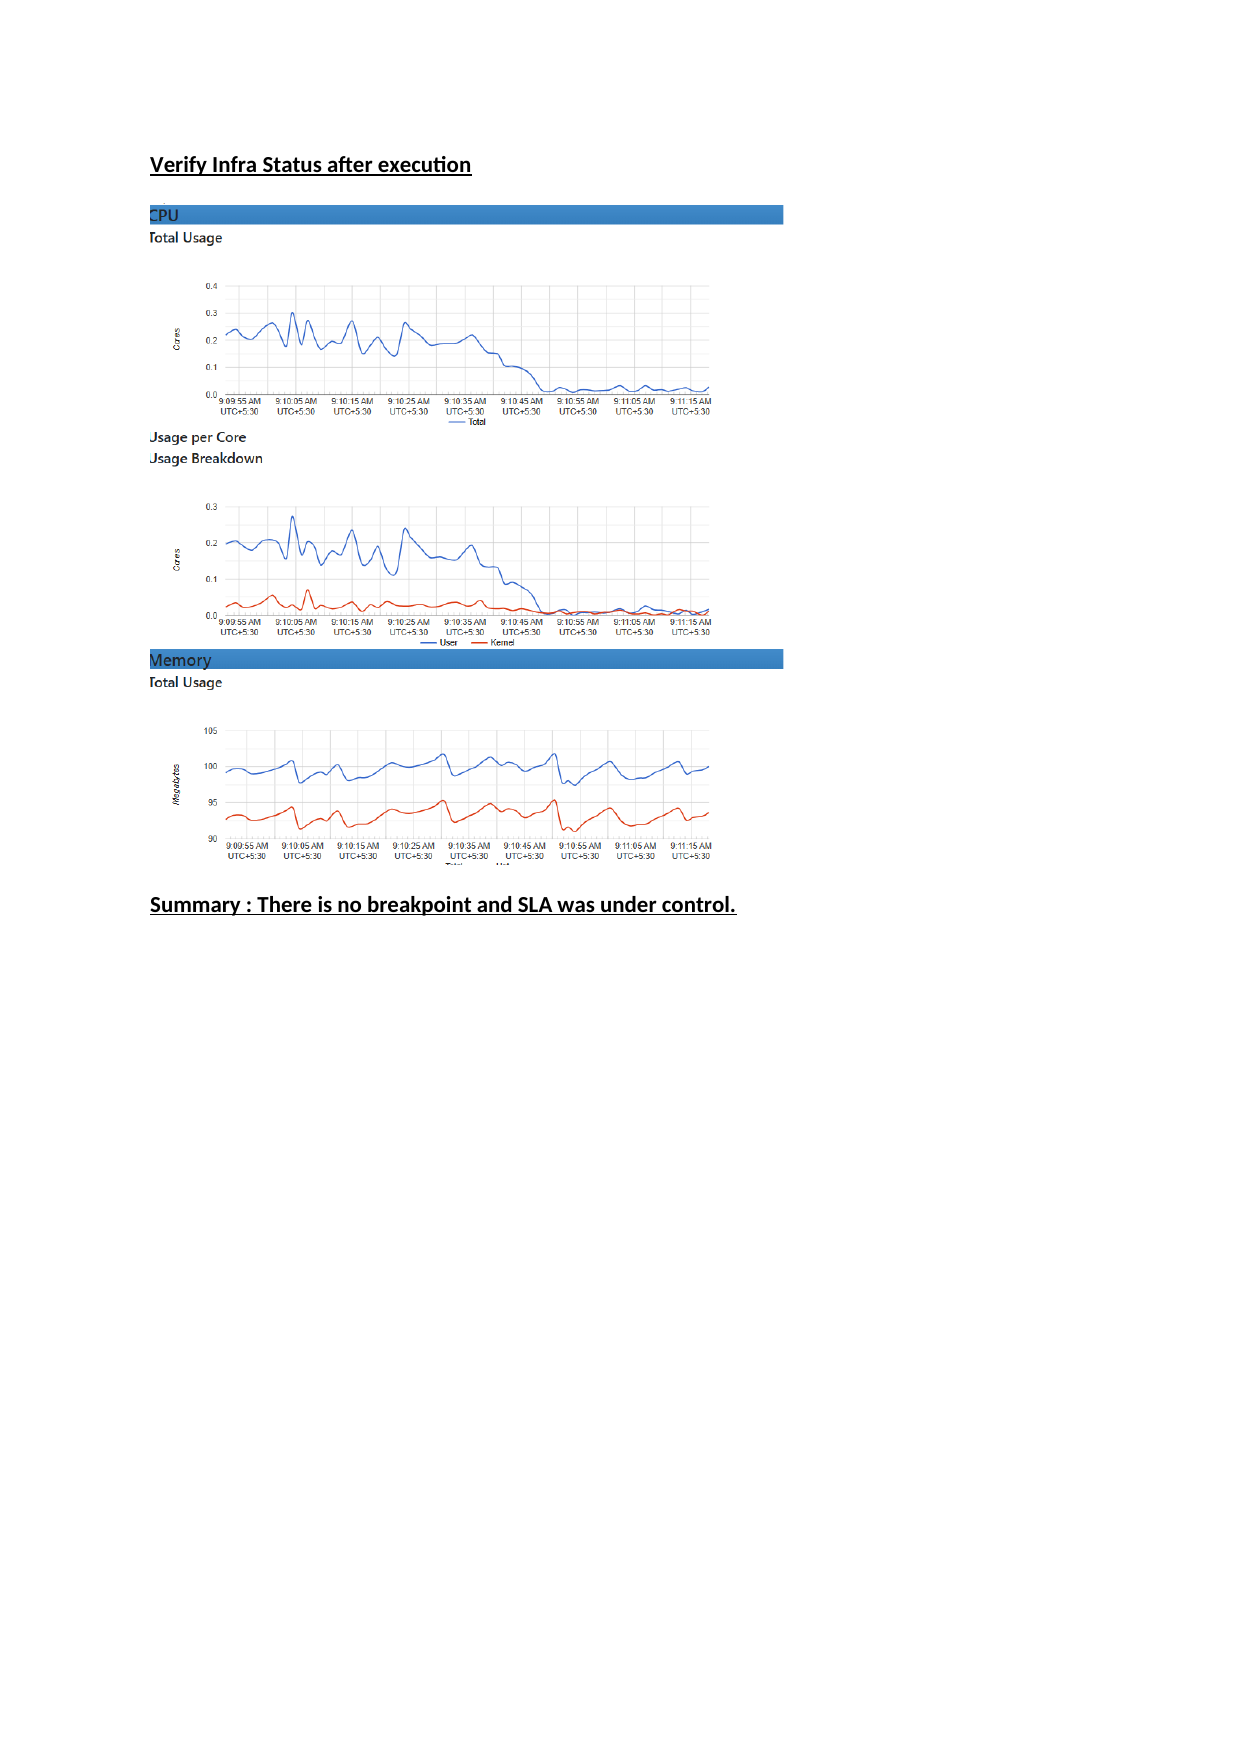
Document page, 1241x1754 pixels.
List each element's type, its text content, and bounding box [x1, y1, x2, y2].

text Verify Infra Status after execution [150, 150, 1090, 178]
picture [150, 203, 784, 865]
text Summary : There is no breakpoint and SLA was under control. [150, 890, 1090, 918]
